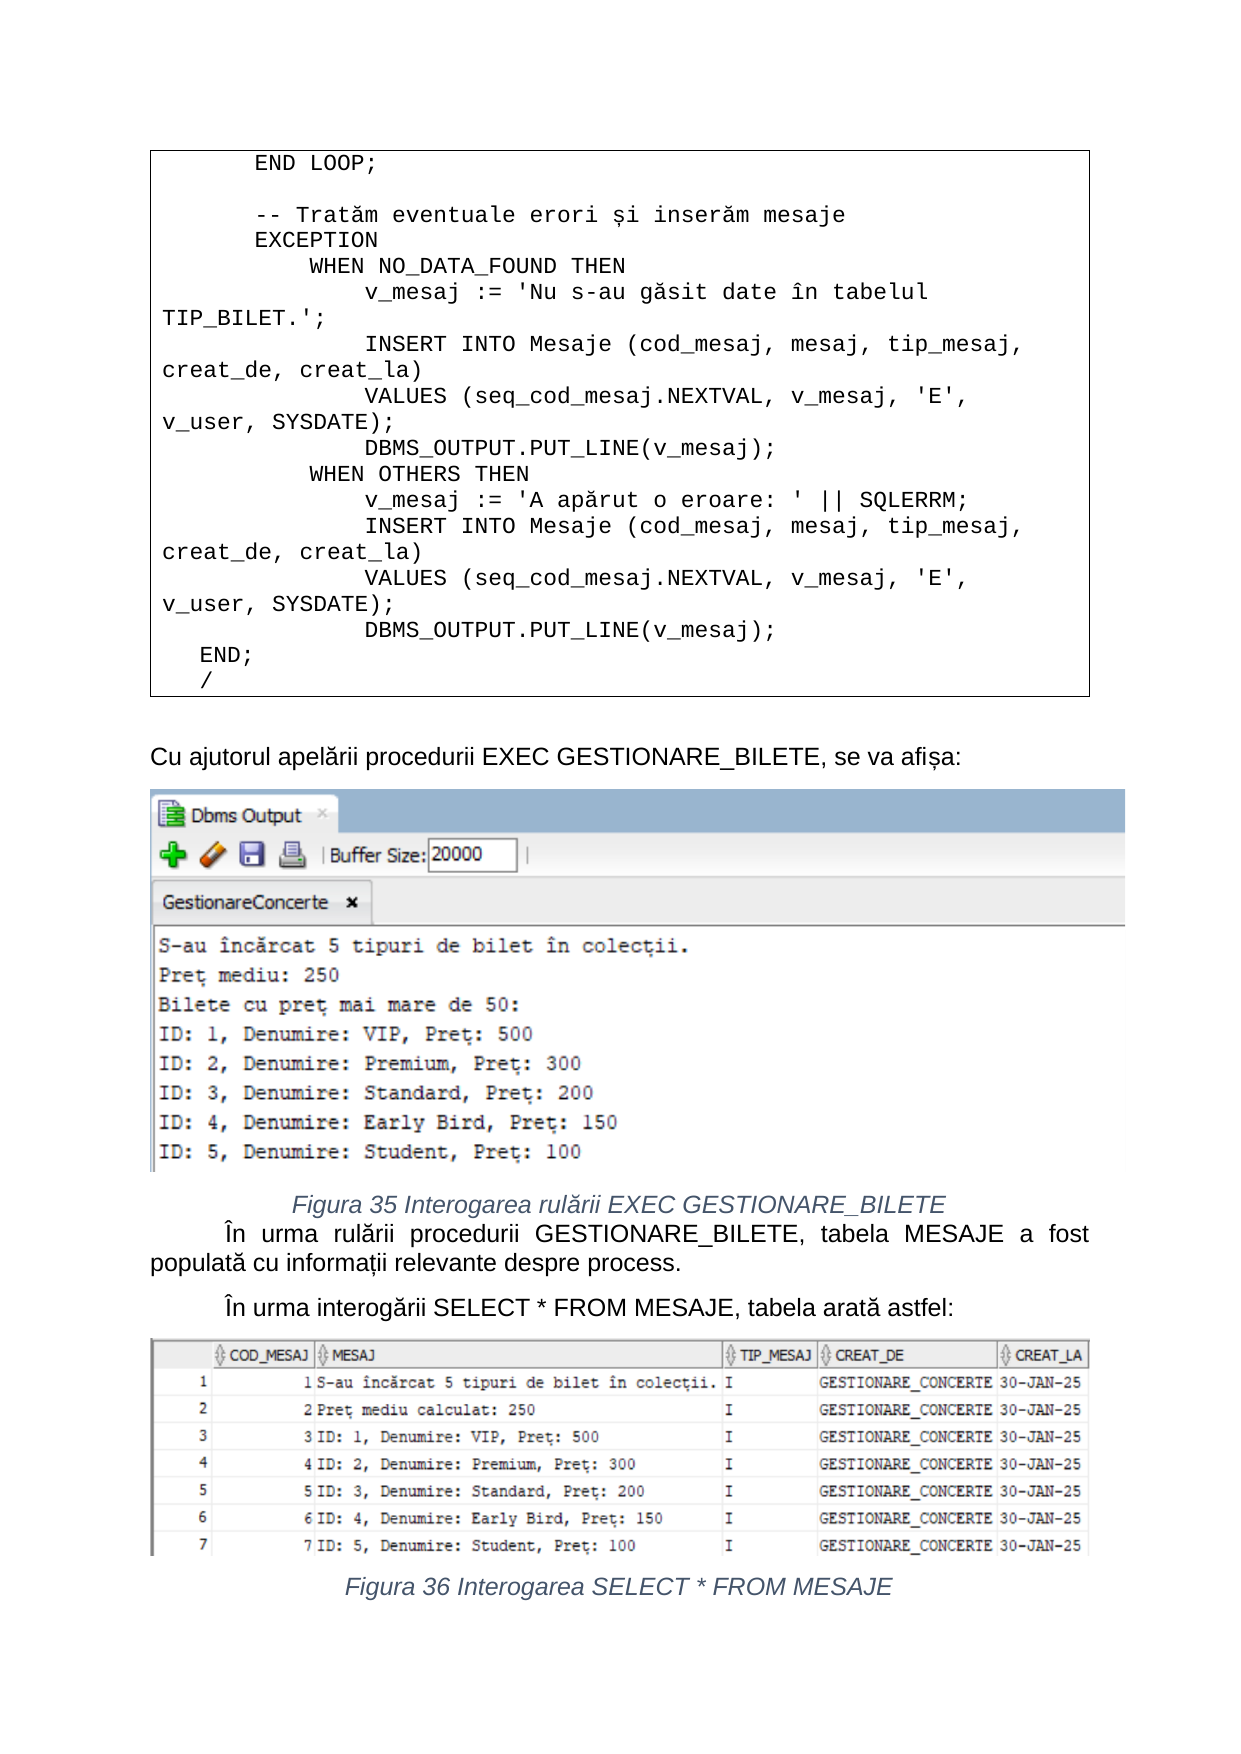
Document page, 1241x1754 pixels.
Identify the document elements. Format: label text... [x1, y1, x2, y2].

picture [150, 789, 1125, 1172]
picture [150, 1338, 1090, 1556]
text În urma interogării SELECT * FROM MESAJE, tabela arată astfel: [150, 1293, 1090, 1322]
text Cu ajutorul apelării procedurii EXEC GESTIONARE_BILETE, se va afișa: [150, 742, 1090, 771]
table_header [151, 151, 1089, 696]
text Figura 36 Interogarea SELECT * FROM MESAJE [150, 1556, 1090, 1601]
text În urma rulării procedurii GESTIONARE_BILETE, tabela MESAJE a fost populată cu informații relevante despre process. [150, 1219, 1090, 1276]
text Figura 35 Interogarea rulării EXEC GESTIONARE_BILETE [150, 1190, 1090, 1219]
